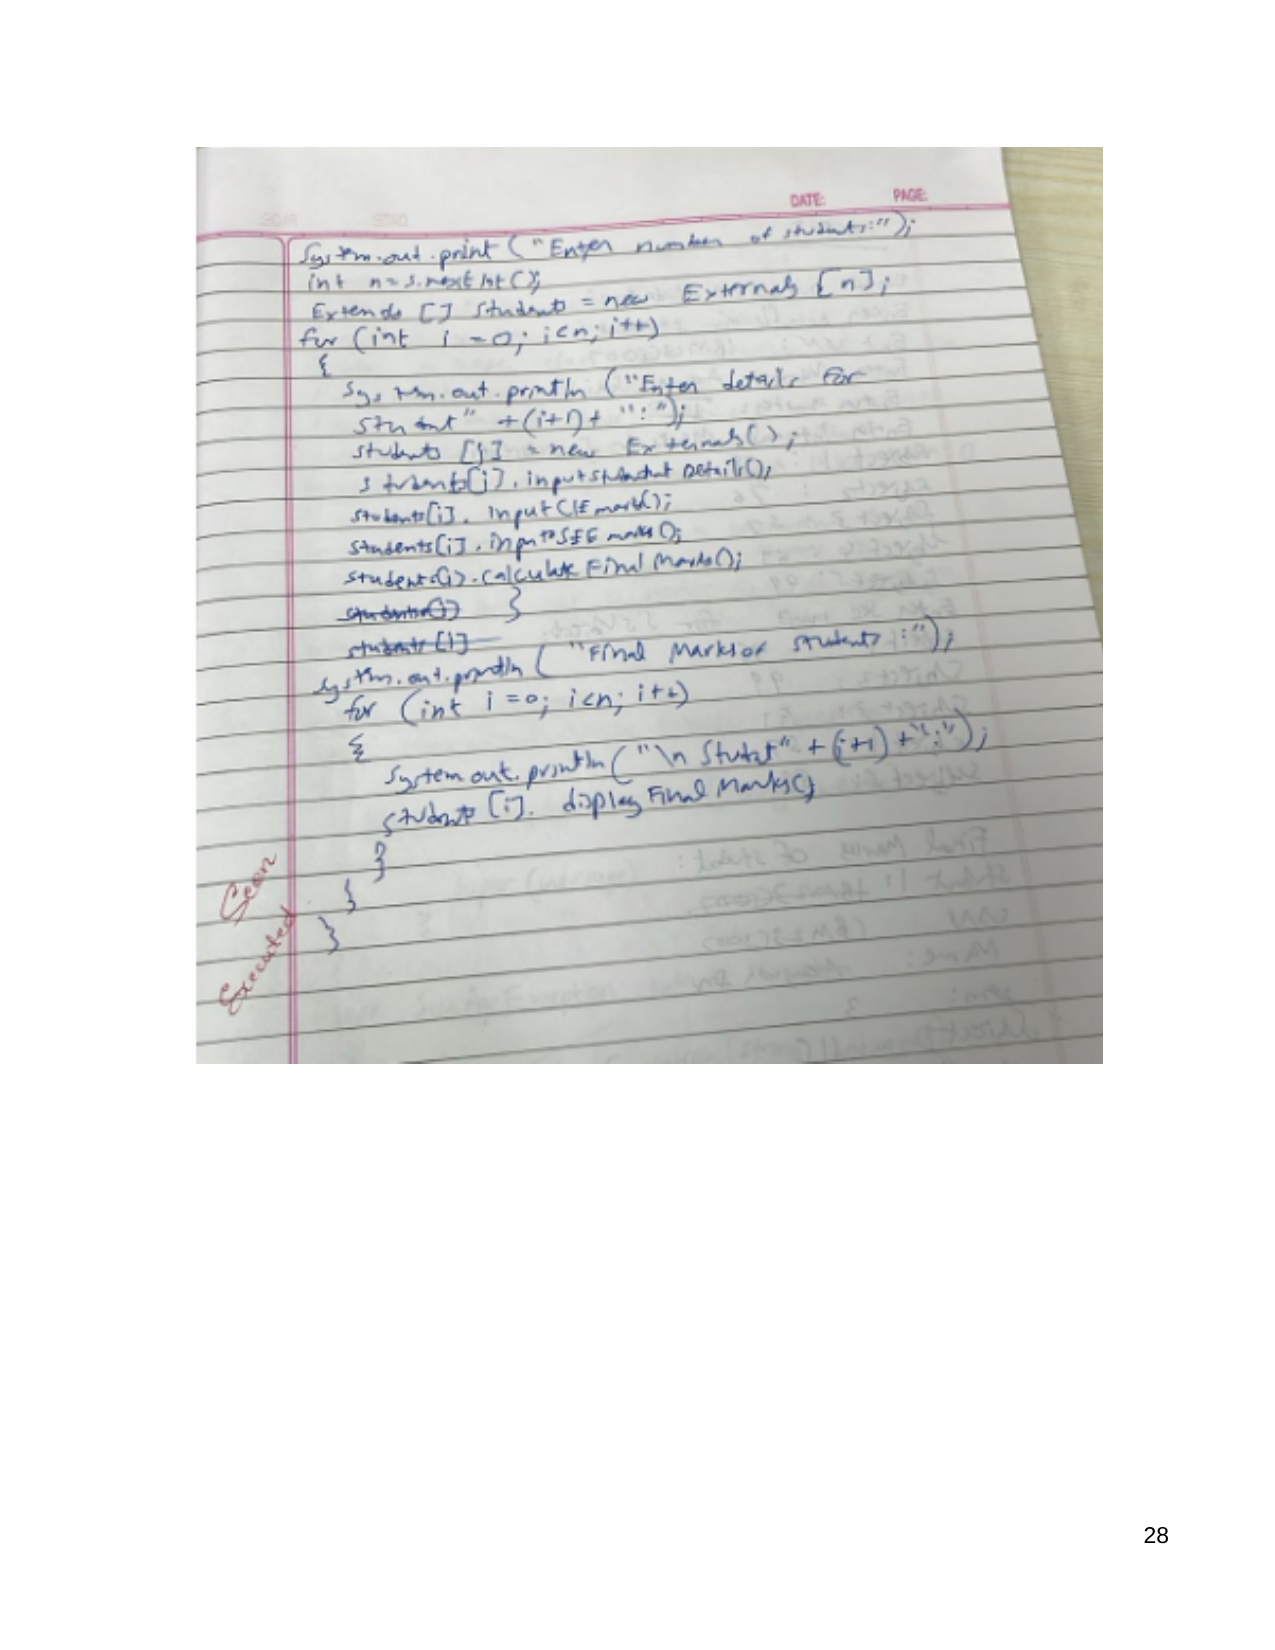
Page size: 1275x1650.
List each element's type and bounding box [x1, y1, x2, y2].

picture [148, 147, 1103, 1064]
